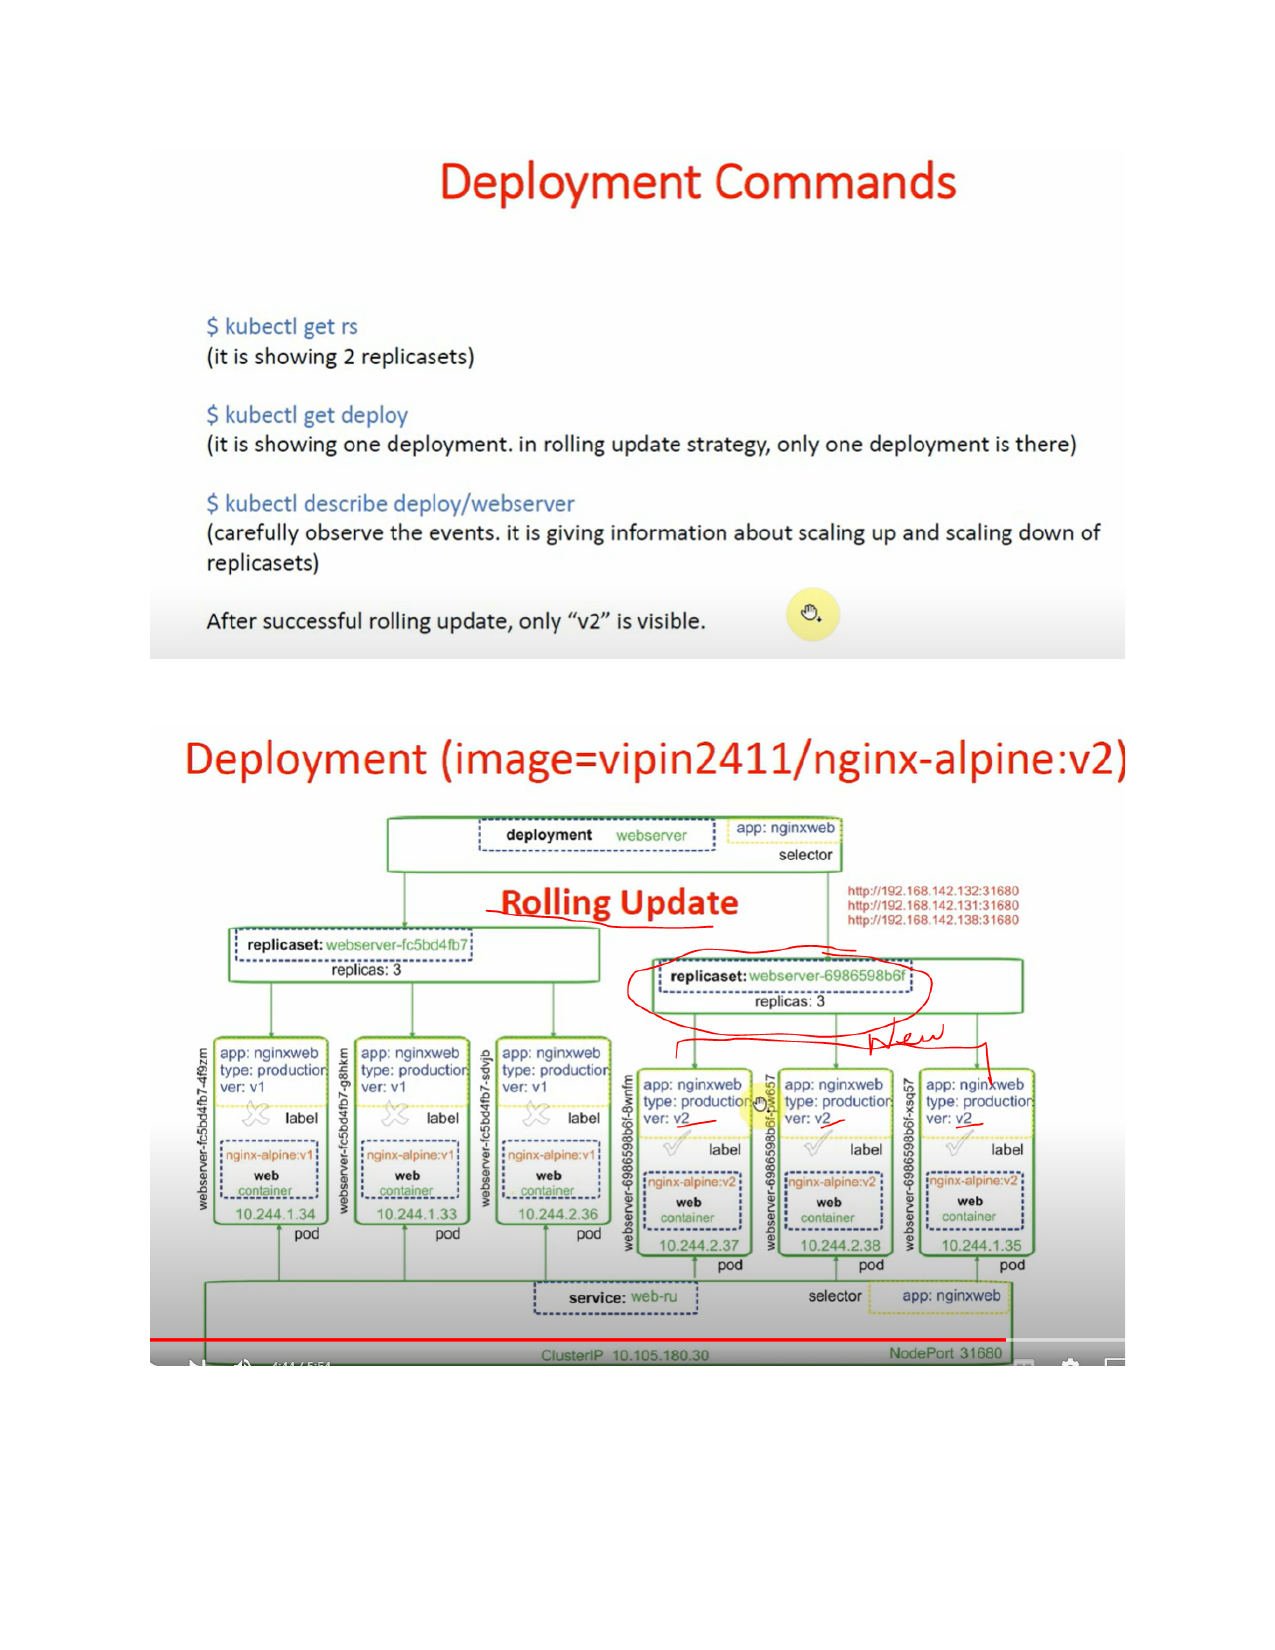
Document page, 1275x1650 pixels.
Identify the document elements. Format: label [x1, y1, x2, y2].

picture [150, 724, 1125, 1366]
picture [150, 150, 1125, 659]
